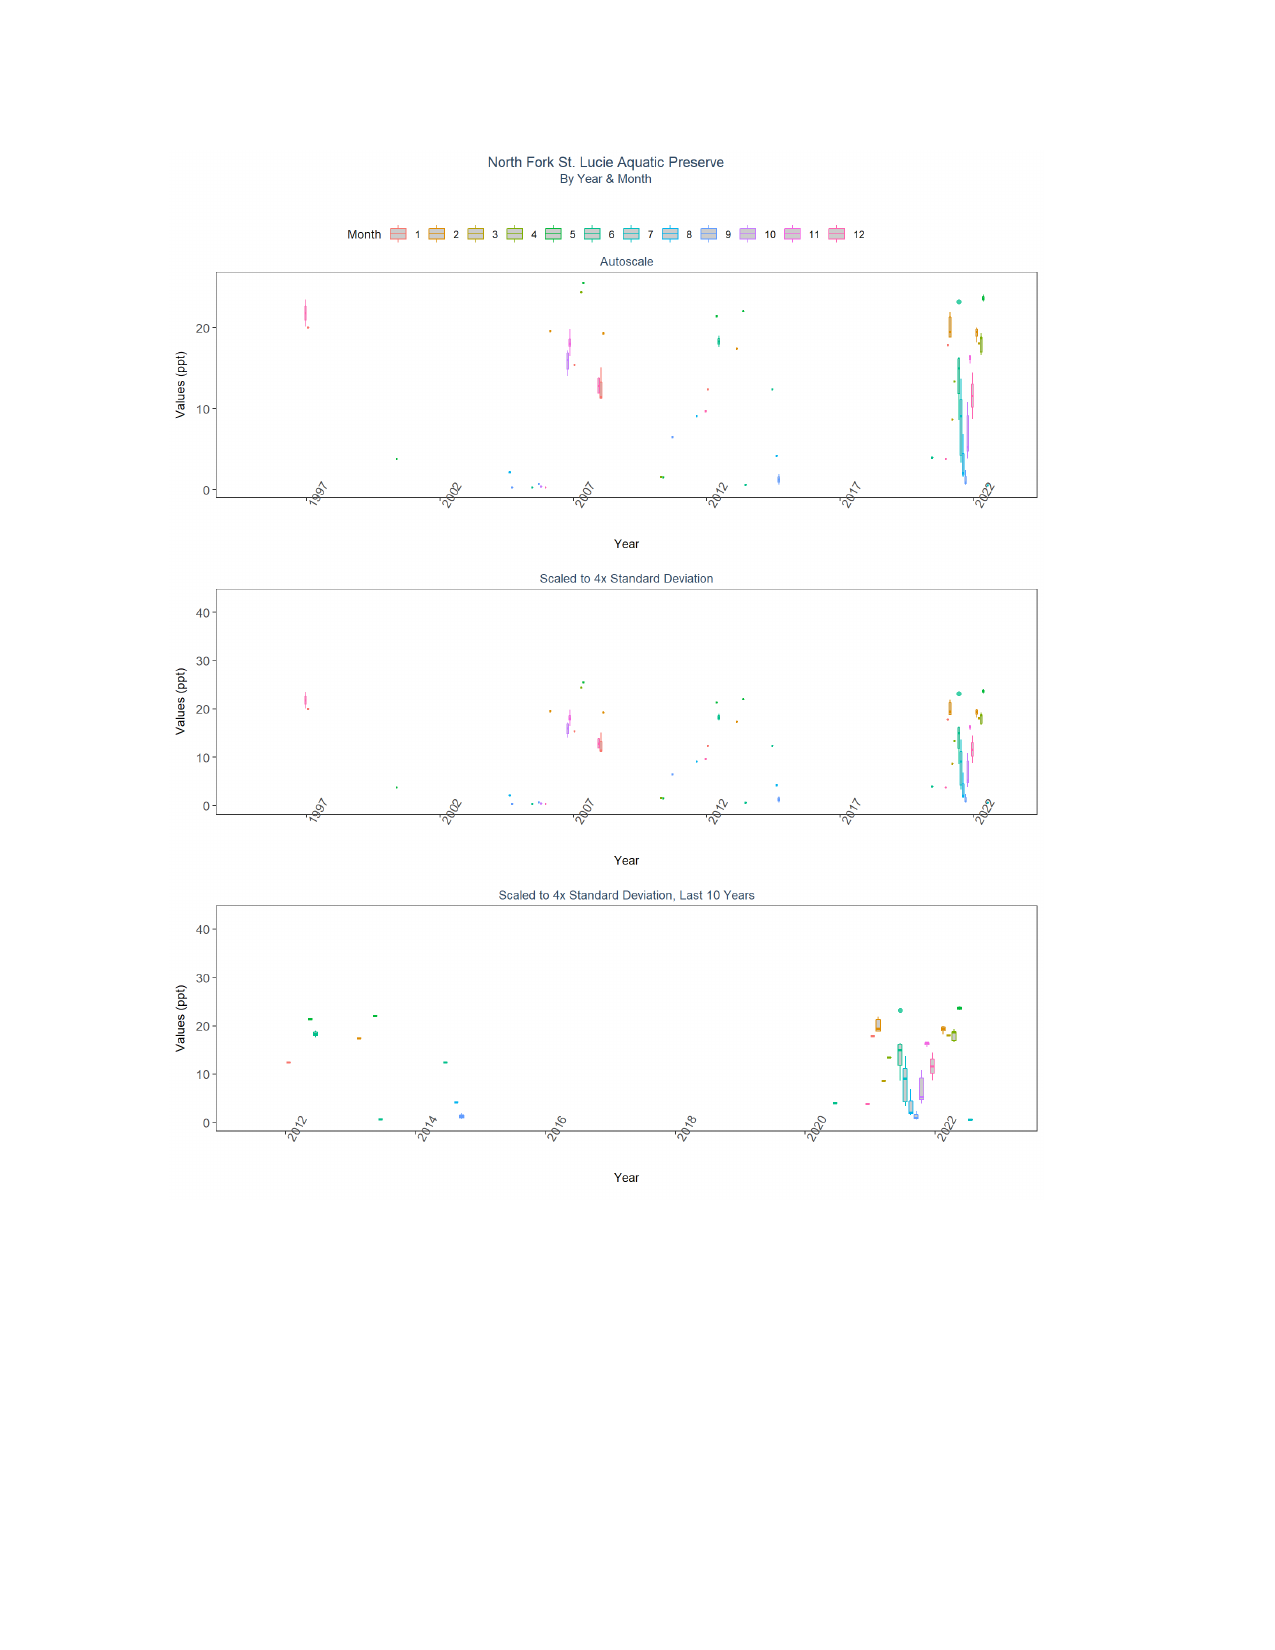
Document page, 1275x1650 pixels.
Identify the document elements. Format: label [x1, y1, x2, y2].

picture [168, 150, 1044, 1200]
